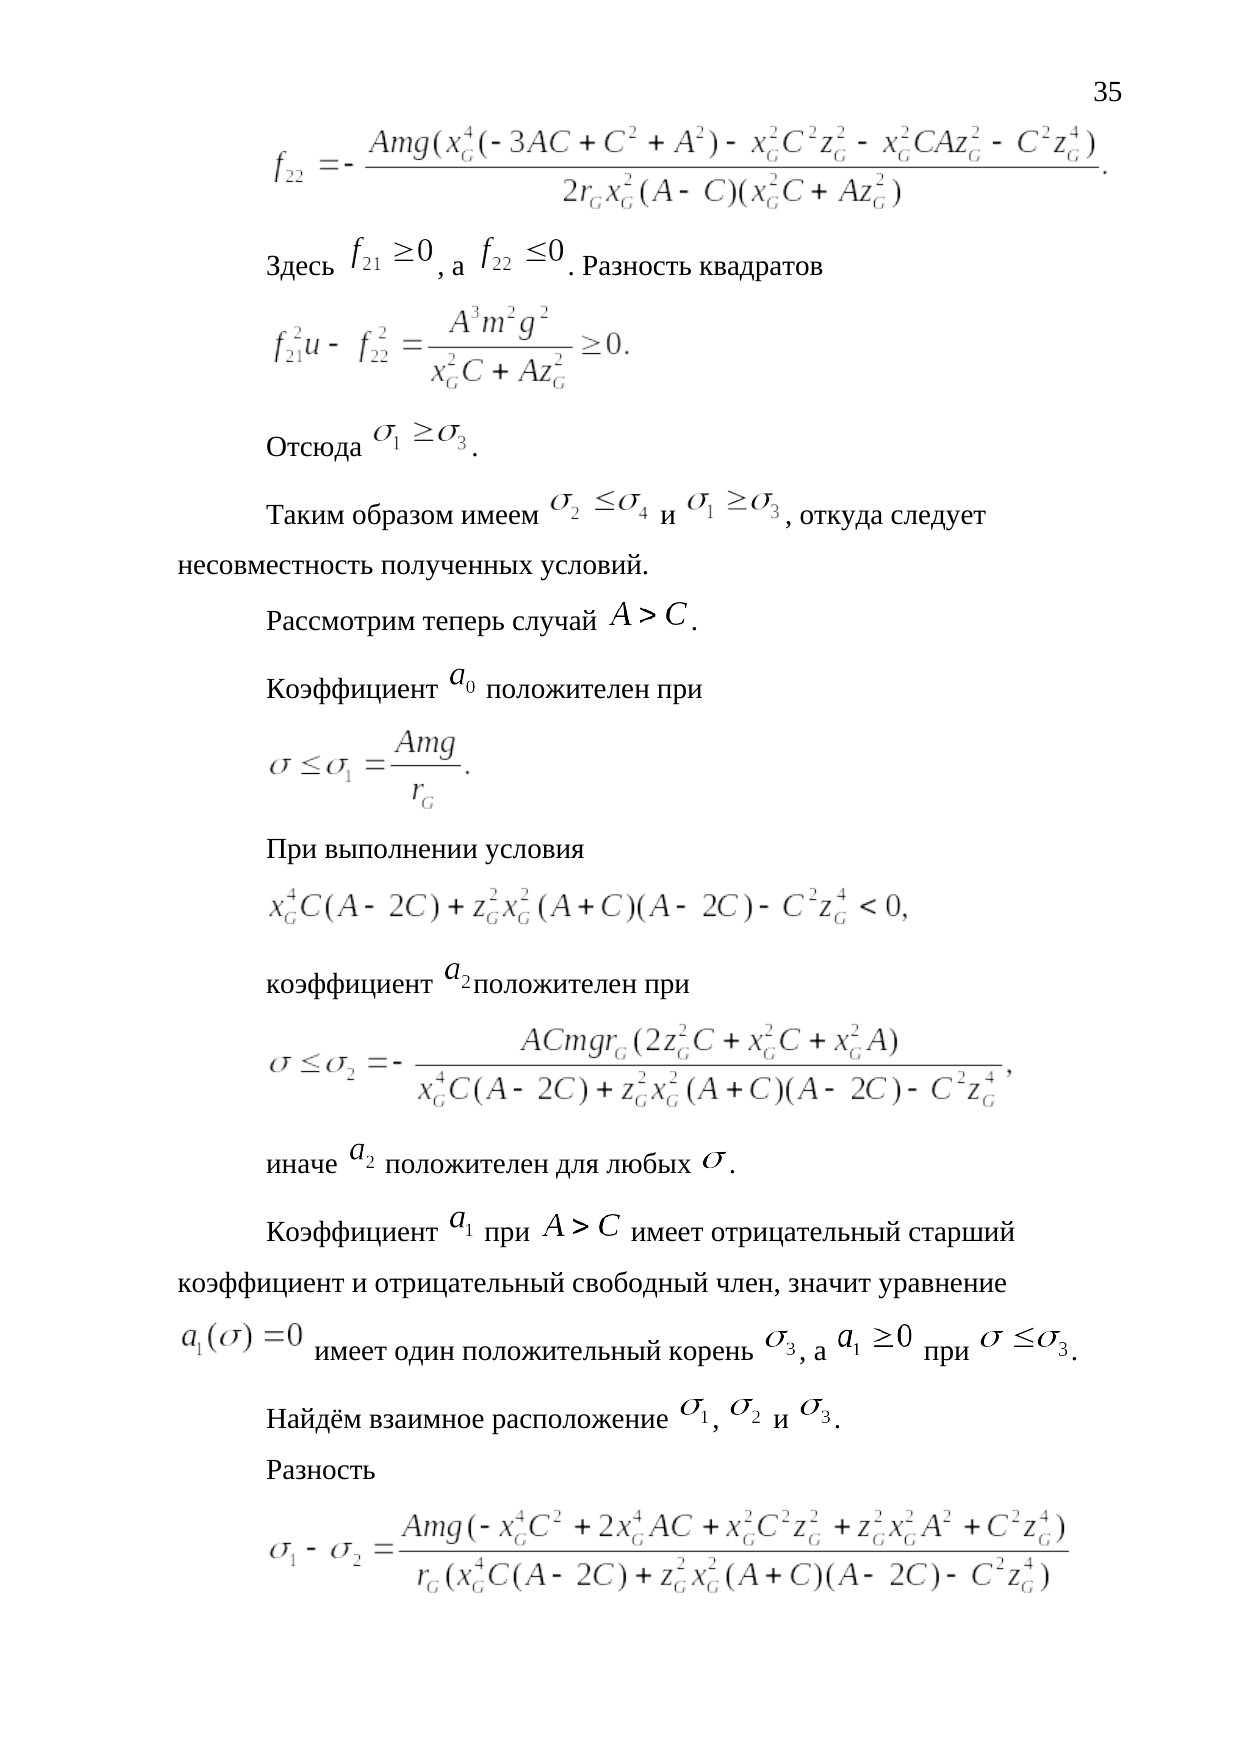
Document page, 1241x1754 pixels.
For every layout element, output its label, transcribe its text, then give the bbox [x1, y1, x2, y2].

text Разность [177, 1452, 1122, 1485]
text Коэффициент при имеет отрицательный старший коэффициент и отрицательный свободный член, значит уравнение имеет один положительный корень , а при . [177, 1197, 1122, 1367]
text Рассмотрим теперь случай . [177, 598, 1122, 637]
text Таким образом имеем и , откуда следует несовместность полученных условий. [177, 479, 1122, 581]
text иначе положителен для любых . [177, 1128, 1122, 1180]
text Найдём взаимное расположение , и . [177, 1383, 1122, 1435]
text Коэффициент положителен при [177, 653, 1122, 705]
text коэффициент положителен при [177, 948, 1122, 999]
text При выполнении условия [177, 831, 1122, 864]
text Отсюда . [177, 411, 1122, 462]
text Здесь , а . Разность квадратов [177, 230, 1122, 282]
